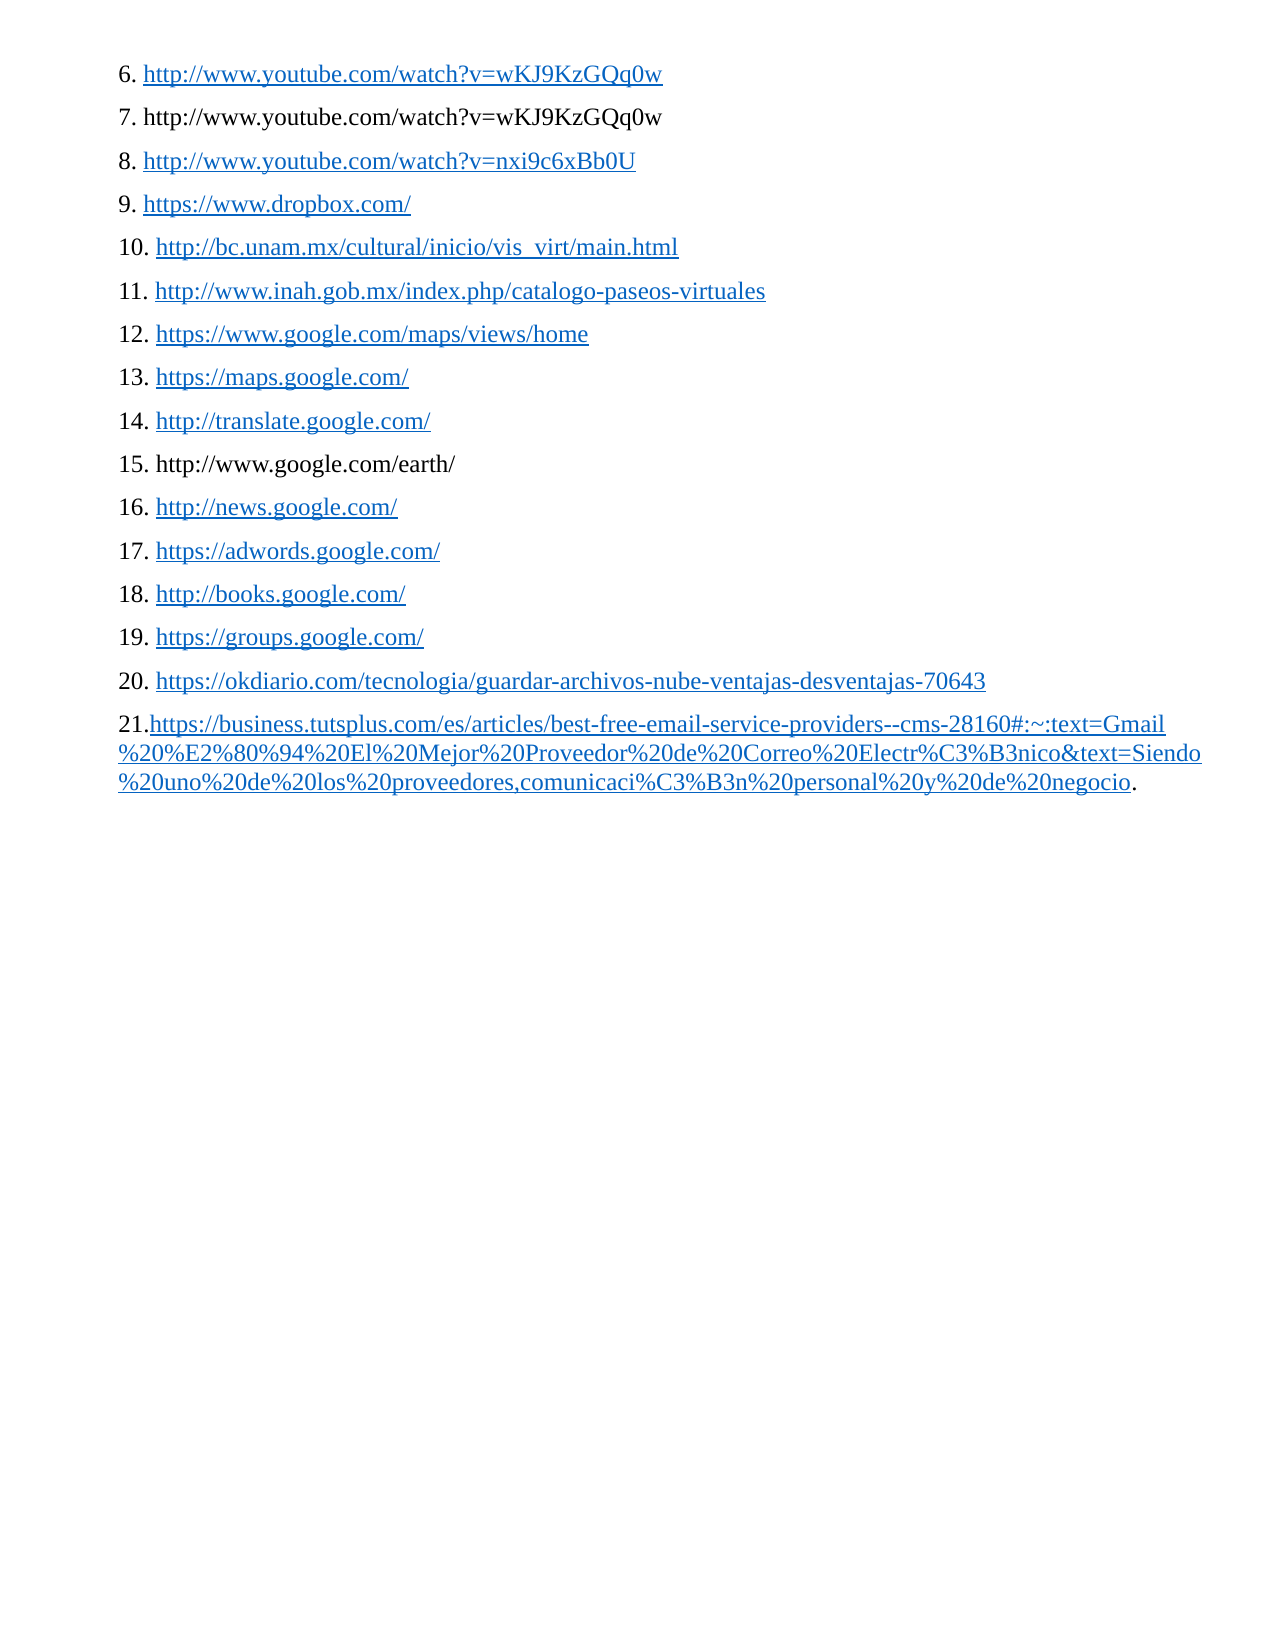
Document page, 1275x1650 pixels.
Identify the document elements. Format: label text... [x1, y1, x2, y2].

text 6. http://www.youtube.com/watch?v=wKJ9KzGQq0w [118, 59, 1205, 88]
text 9. https://www.dropbox.com/ [118, 189, 1205, 218]
text 16. http://news.google.com/ [118, 492, 1205, 521]
text 10. http://bc.unam.mx/cultural/inicio/vis_virt/main.html [118, 232, 1205, 261]
text 17. https://adwords.google.com/ [118, 536, 1205, 564]
text 14. http://translate.google.com/ [118, 406, 1205, 434]
text 18. http://books.google.com/ [118, 579, 1205, 608]
text 11. http://www.inah.gob.mx/index.php/catalogo-paseos-virtuales [118, 276, 1205, 304]
text 20. https://okdiario.com/tecnologia/guardar-archivos-nube-ventajas-desventajas-70643 [118, 666, 1205, 694]
text 13. https://maps.google.com/ [118, 362, 1205, 391]
text 7. http://www.youtube.com/watch?v=wKJ9KzGQq0w [118, 102, 1205, 131]
text 21.https://business.tutsplus.com/es/articles/best-free-email-service-providers--cms-28160#:~:text=Gmail%20%E2%80%94%20El%20Mejor%20Proveedor%20de%20Correo%20Electr%C3%B3nico&text=Siendo%20uno%20de%20los%20proveedores,comunicaci%C3%B3n%20personal%20y%20de%20negocio. [118, 709, 1205, 795]
text 8. http://www.youtube.com/watch?v=nxi9c6xBb0U [118, 146, 1205, 174]
text 15. http://www.google.com/earth/ [118, 449, 1205, 478]
text 12. https://www.google.com/maps/views/home [118, 319, 1205, 348]
text 19. https://groups.google.com/ [118, 622, 1205, 651]
